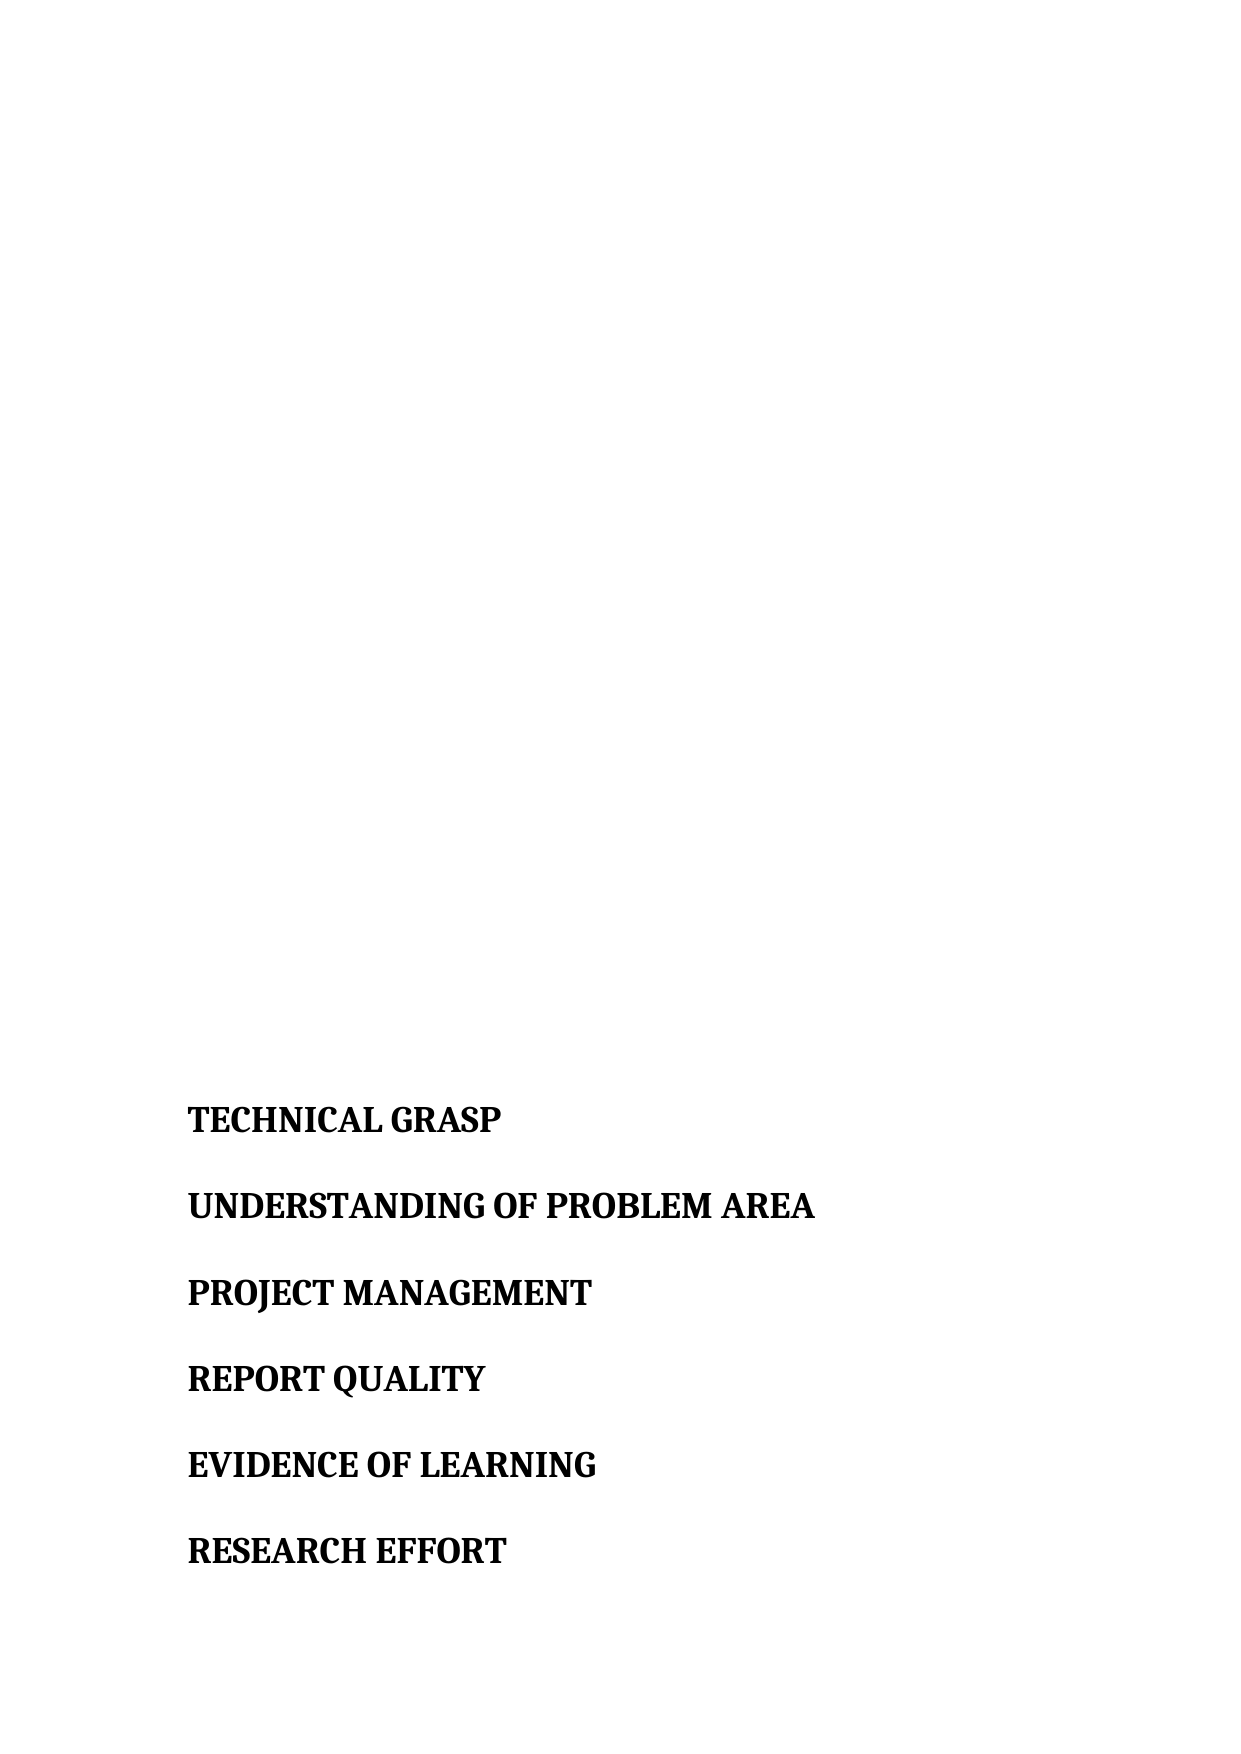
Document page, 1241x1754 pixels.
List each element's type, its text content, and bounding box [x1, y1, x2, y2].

text UNDERSTANDING OF PROBLEM AREA [187, 1185, 1053, 1228]
text REPORT QUALITY [187, 1357, 1053, 1401]
text PROJECT MANAGEMENT [187, 1271, 1053, 1314]
text TECHNICAL GRASP [187, 1099, 1053, 1142]
text RESEARCH EFFORT [187, 1530, 1053, 1573]
text EVIDENCE OF LEARNING [187, 1444, 1053, 1487]
